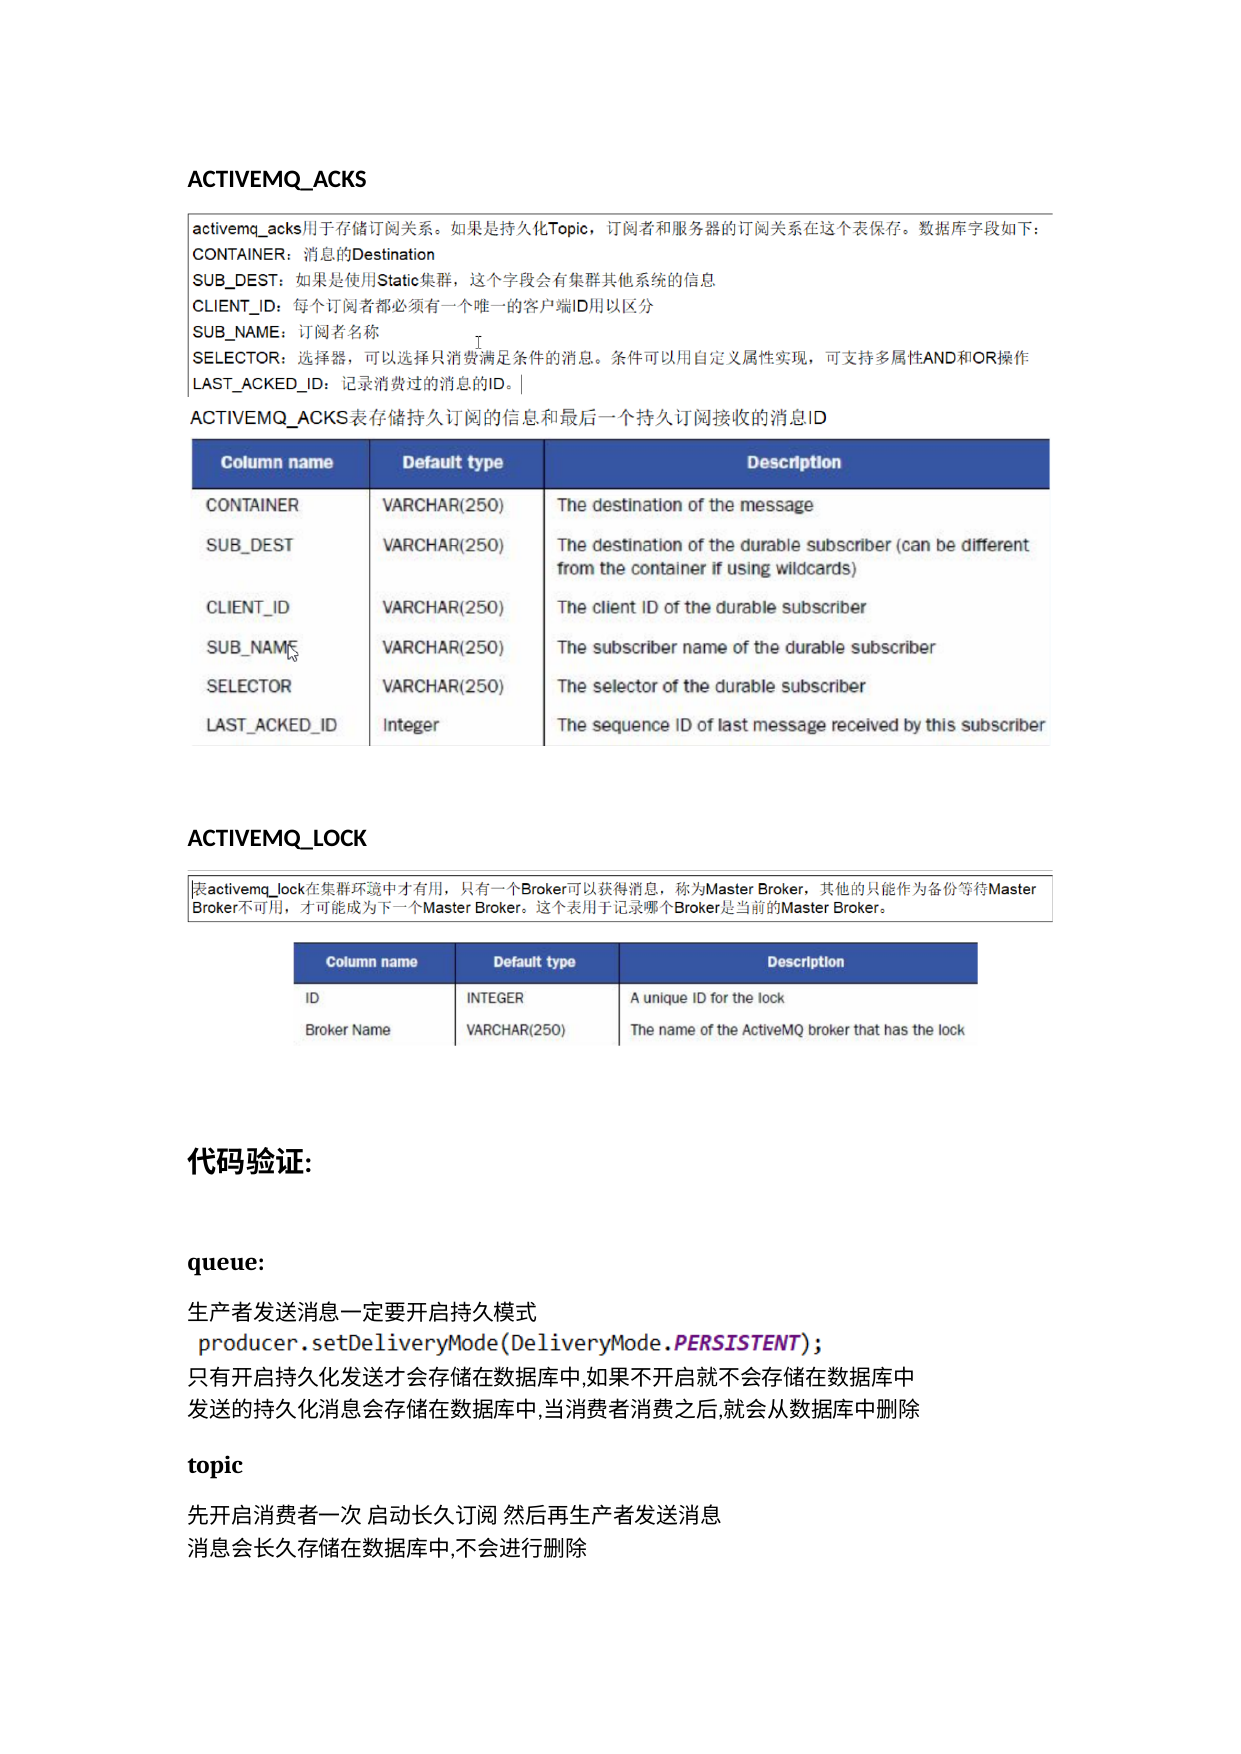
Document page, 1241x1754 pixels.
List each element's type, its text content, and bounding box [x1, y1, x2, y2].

subtitle ACTIVEMQ_LOCK [187, 821, 1053, 854]
subtitle queue: [187, 1246, 1053, 1278]
subtitle ACTIVEMQ_ACKS [187, 162, 1053, 194]
subtitle 代码验证: [187, 1127, 1053, 1192]
text 先开启消费者一次 启动长久订阅 然后再生产者发送消息 [187, 1498, 1053, 1531]
text 消息会长久存储在数据库中,不会进行删除 [187, 1531, 1053, 1563]
picture [187, 1327, 842, 1357]
picture [187, 211, 1053, 397]
text 只有开启持久化发送才会存储在数据库中,如果不开启就不会存储在数据库中 [187, 1359, 1053, 1392]
text 发送的持久化消息会存储在数据库中,当消费者消费之后,就会从数据库中删除 [187, 1392, 1053, 1424]
picture [187, 870, 1053, 1060]
text 生产者发送消息一定要开启持久模式 [187, 1294, 1053, 1327]
picture [187, 406, 1053, 746]
subtitle topic [187, 1449, 1053, 1482]
